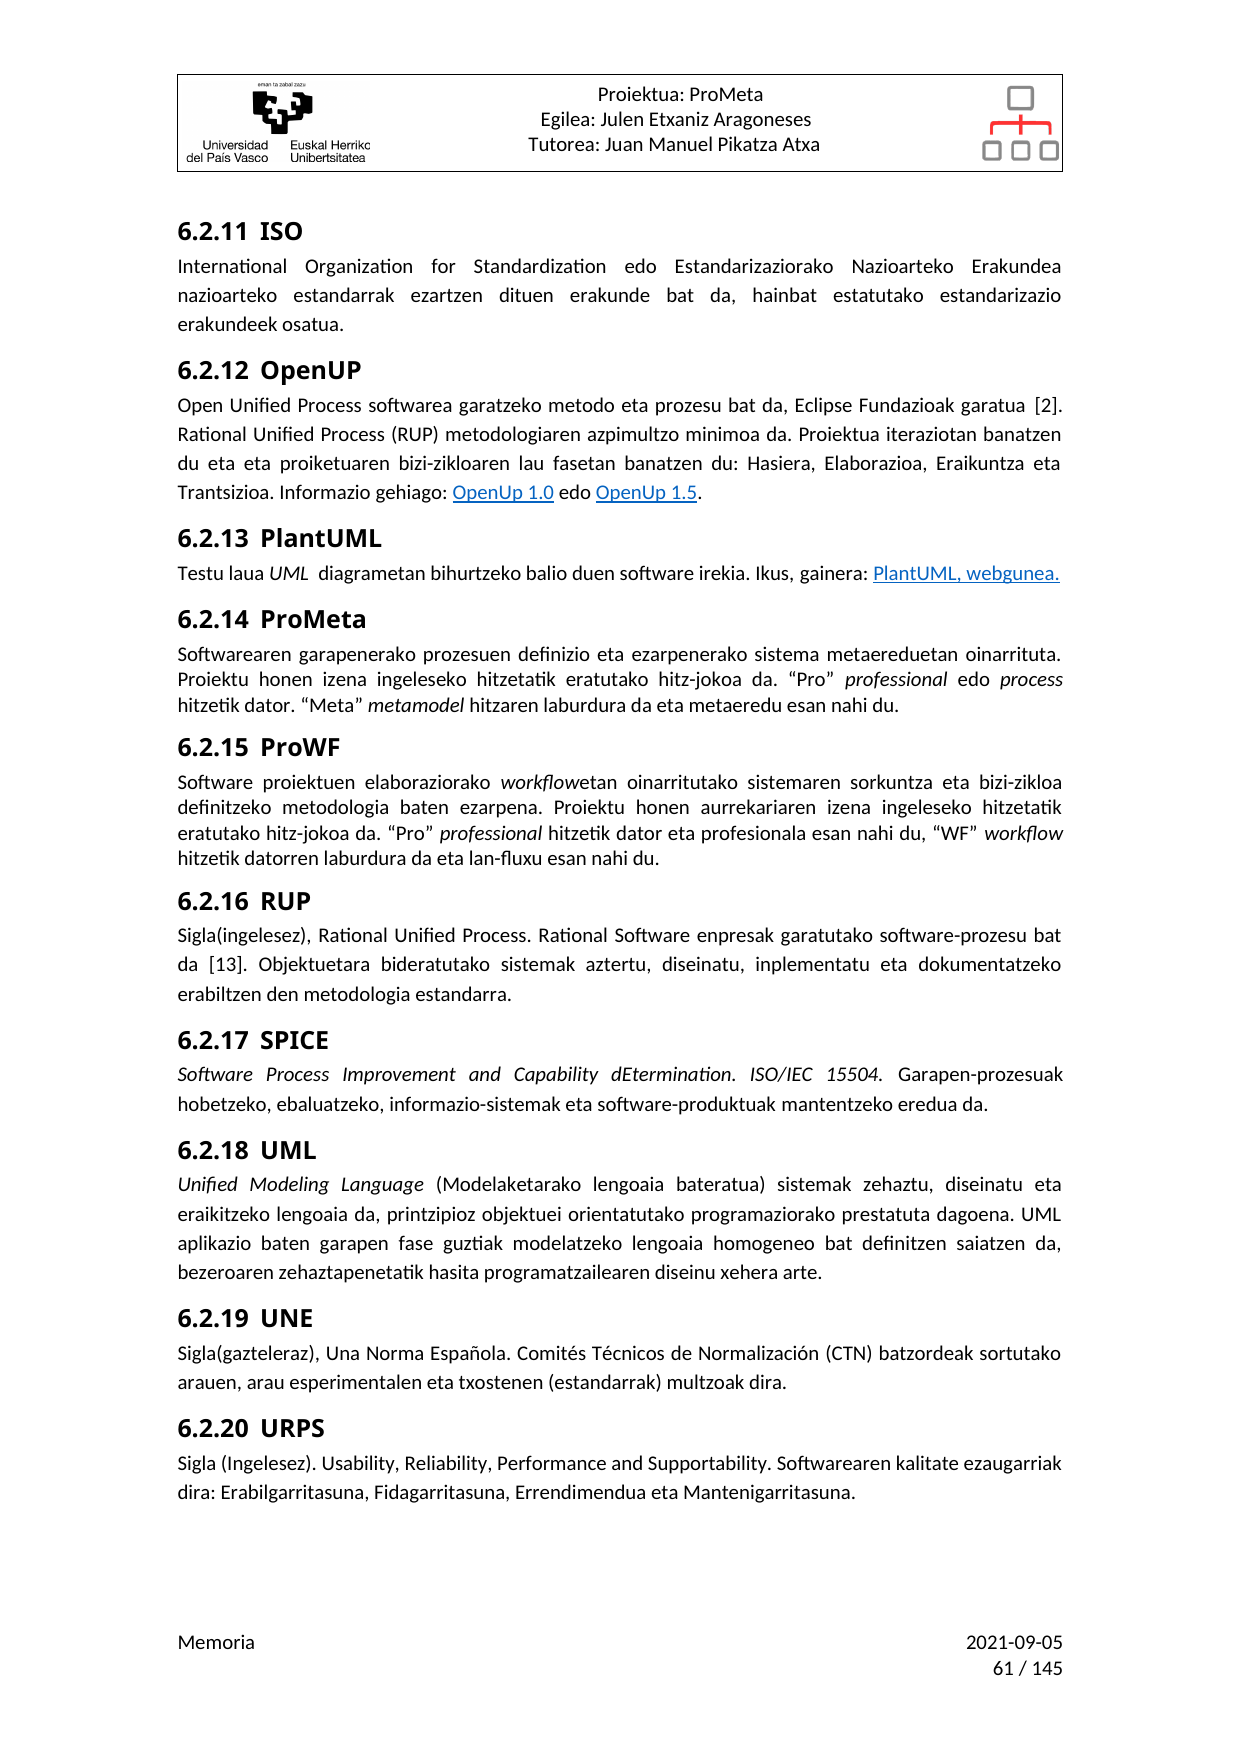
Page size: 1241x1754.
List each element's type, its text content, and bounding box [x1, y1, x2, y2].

text Testu laua UML diagrametan bihurtzeko balio duen software irekia. Ikus, gainera: PlantUML, webgunea. [177, 560, 1063, 586]
text Sigla(gazteleraz), Una Norma Española. Comités Técnicos de Normalización (CTN) batzordeak sortutako arauen, arau esperimentalen eta txostenen (estandarrak) multzoak dira. [177, 1340, 1063, 1394]
subtitle OpenUP [177, 353, 1063, 387]
text Sigla (Ingelesez). Usability, Reliability, Performance and Supportability. Softwarearen kalitate ezaugarriak dira: Erabilgarritasuna, Fidagarritasuna, Errendimendua eta Mantenigarritasuna. [177, 1450, 1063, 1504]
subtitle PlantUML [177, 521, 1063, 555]
subtitle UML [177, 1132, 1063, 1166]
subtitle ProWF [177, 730, 1063, 764]
subtitle URPS [177, 1411, 1063, 1445]
subtitle RUP [177, 883, 1063, 917]
subtitle UNE [177, 1301, 1063, 1335]
text Software Process Improvement and Capability dEtermination. ISO/IEC 15504. Garapen-prozesuak hobetzeko, ebaluatzeko, informazio-sistemak eta software-produktuak mantentzeko eredua da. [177, 1062, 1063, 1116]
subtitle SPICE [177, 1022, 1063, 1056]
text Softwarearen garapenerako prozesuen definizio eta ezarpenerako sistema metaereduetan oinarrituta. Proiektu honen izena ingeleseko hitzetatik eratutako hitz-jokoa da. “Pro” professional edo process hitzetik dator. “Meta” metamodel hitzaren laburdura da eta metaeredu esan nahi du. [177, 641, 1063, 717]
text Software proiektuen elaboraziorako workflowetan oinarritutako sistemaren sorkuntza eta bizi-zikloa definitzeko metodologia baten ezarpena. Proiektu honen aurrekariaren izena ingeleseko hitzetatik eratutako hitz-jokoa da. “Pro” professional hitzetik dator eta profesionala esan nahi du, “WF” workflow hitzetik datorren laburdura da eta lan-fluxu esan nahi du. [177, 769, 1063, 871]
text Unified Modeling Language (Modelaketarako lengoaia bateratua) sistemak zehaztu, diseinatu eta eraikitzeko lengoaia da, printzipioz objektuei orientatutako programaziorako prestatuta dagoena. UML aplikazio baten garapen fase guztiak modelatzeko lengoaia homogeneo bat definitzen saiatzen da, bezeroaren zehaztapenetatik hasita programatzailearen diseinu xehera arte. [177, 1172, 1063, 1284]
text Sigla(ingelesez), Rational Unified Process. Rational Software enpresak garatutako software-prozesu bat da . Objektuetara bideratutako sistemak aztertu, diseinatu, inplementatu eta dokumentatzeko erabiltzen den metodologia estandarra. [177, 922, 1063, 1006]
subtitle ISO [177, 214, 1063, 248]
text International Organization for Standardization edo Estandarizaziorako Nazioarteko Erakundea nazioarteko estandarrak ezartzen dituen erakunde bat da, hainbat estatutako estandarizazio erakundeek osatua. [177, 253, 1063, 337]
subtitle ProMeta [177, 602, 1063, 636]
picture [182, 81, 370, 162]
text Open Unified Process softwarea garatzeko metodo eta prozesu bat da, Eclipse Fundazioak garatua . Rational Unified Process (RUP) metodologiaren azpimultzo minimoa da. Proiektua iteraziotan banatzen du eta eta proiketuaren bizi-zikloaren lau fasetan banatzen du: Hasiera, Elaborazioa, Eraikuntza eta Trantsizioa. Informazio gehiago: OpenUp 1.0 edo OpenUp 1.5. [177, 392, 1063, 505]
picture [978, 80, 1060, 162]
